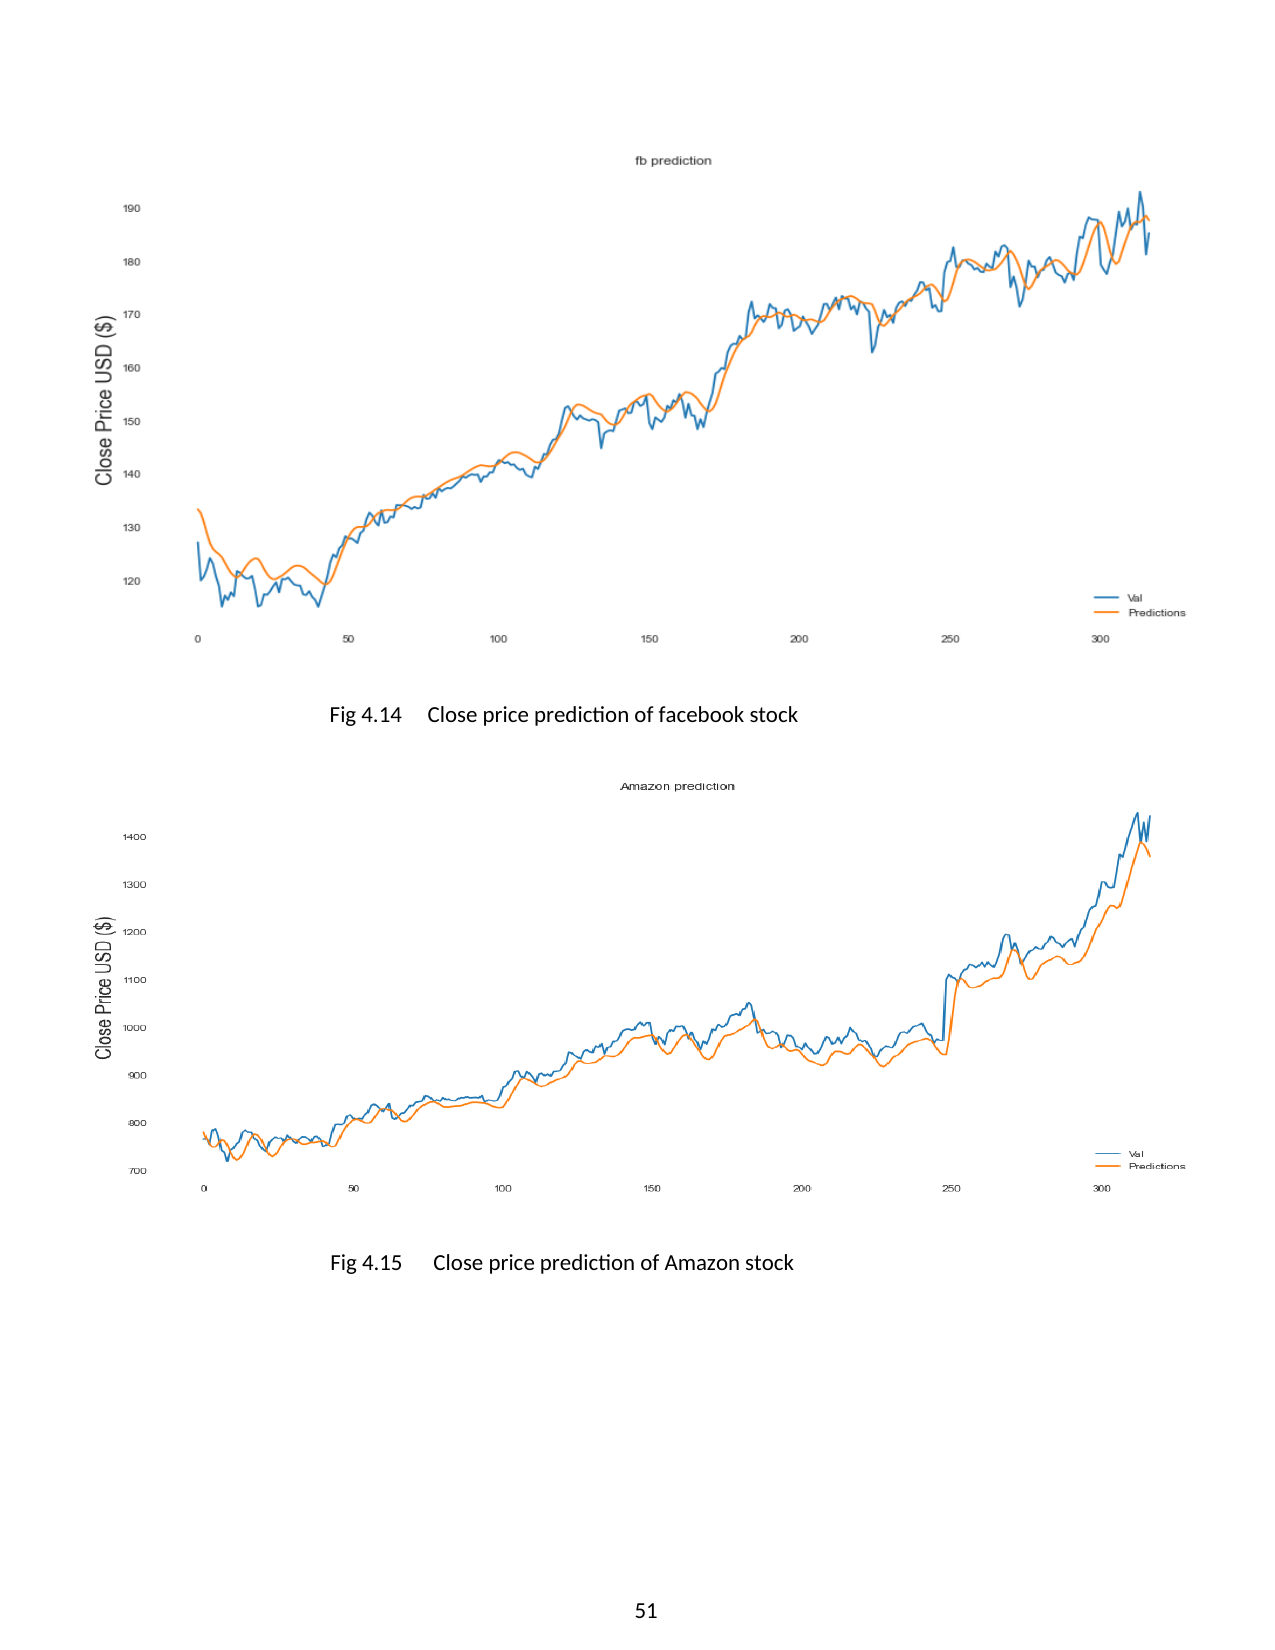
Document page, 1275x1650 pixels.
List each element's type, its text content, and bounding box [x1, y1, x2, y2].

picture [87, 777, 1205, 1199]
text Fig 4.14 Close price prediction of facebook stock [87, 700, 1204, 728]
text Fig 4.15 Close price prediction of Amazon stock [87, 1248, 1204, 1276]
picture [87, 150, 1205, 652]
